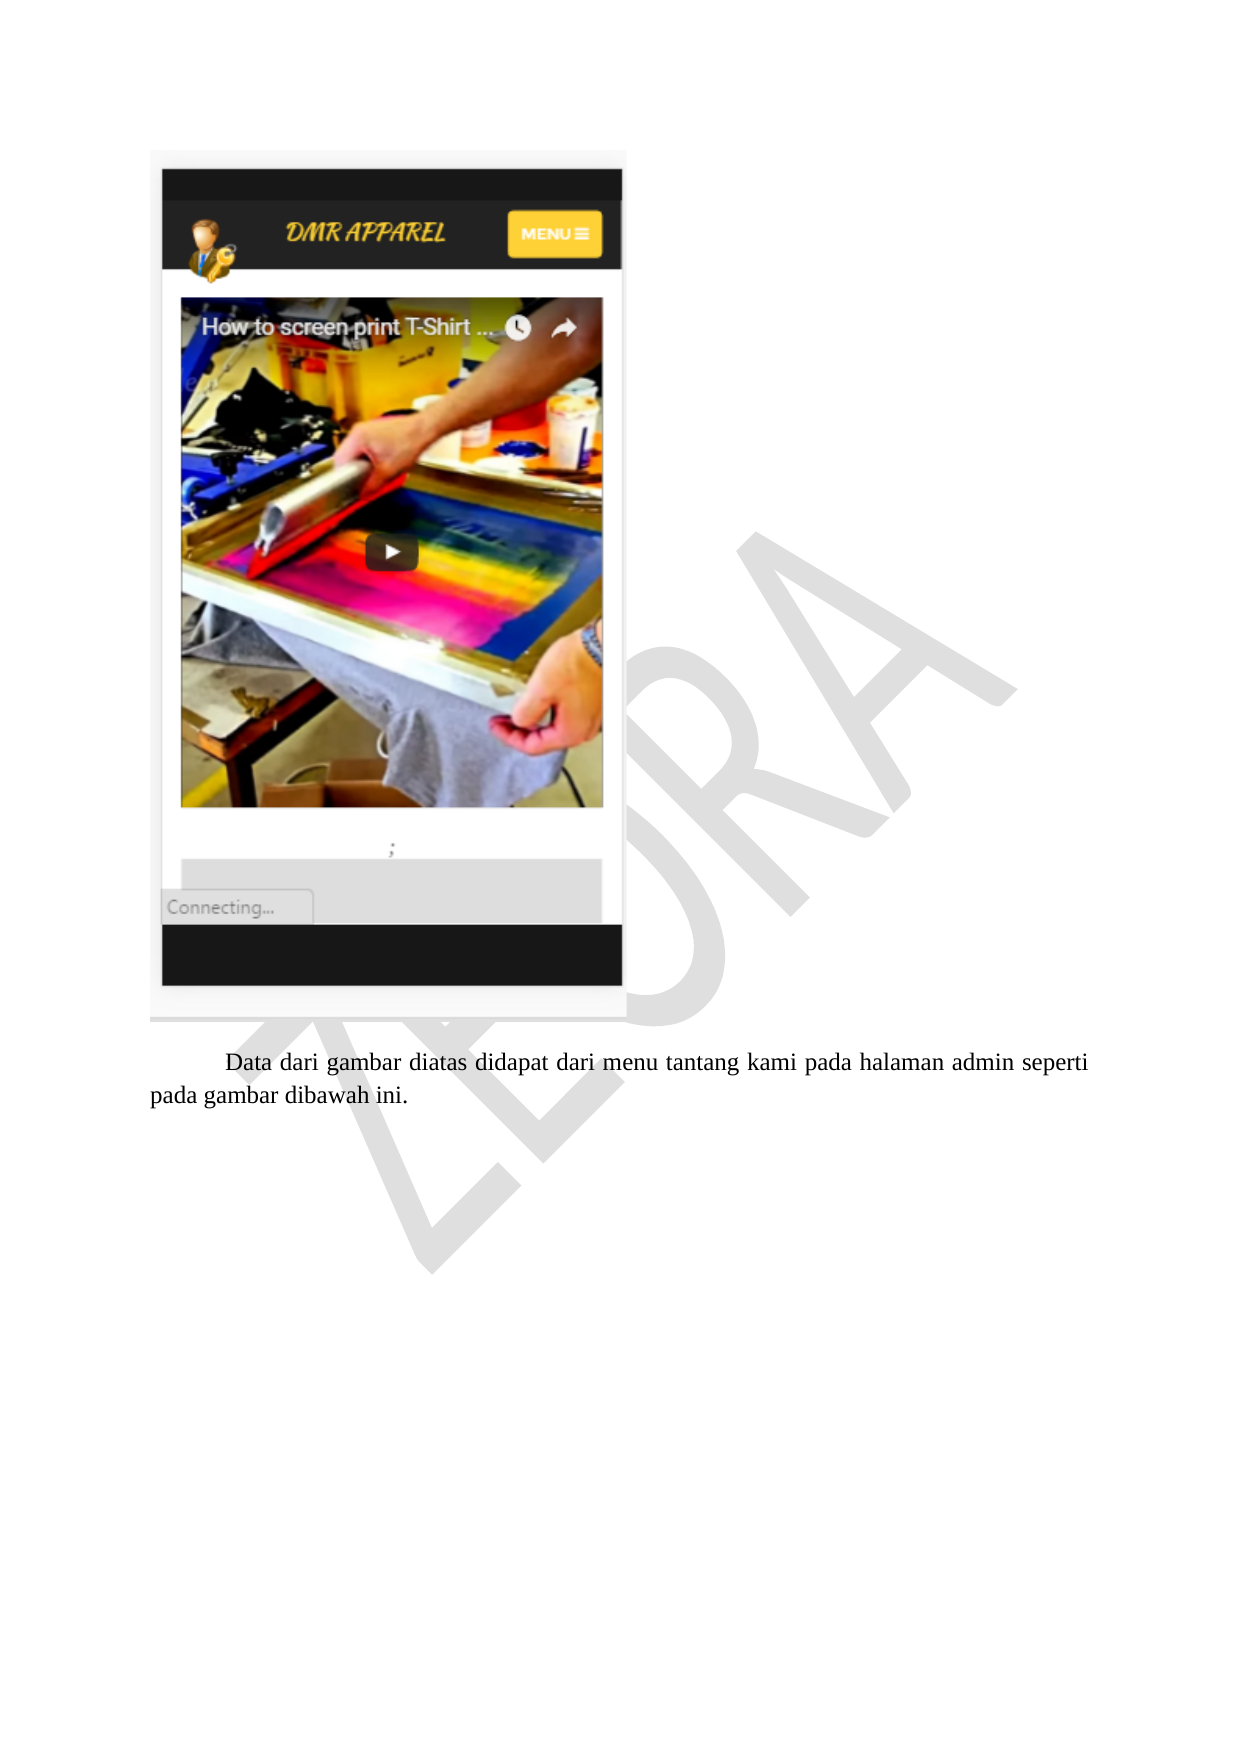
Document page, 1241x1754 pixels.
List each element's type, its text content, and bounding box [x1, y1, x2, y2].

text Data dari gambar diatas didapat dari menu tantang kami pada halaman admin seperti pada gambar dibawah ini. [150, 1047, 1090, 1109]
picture [150, 150, 627, 1022]
